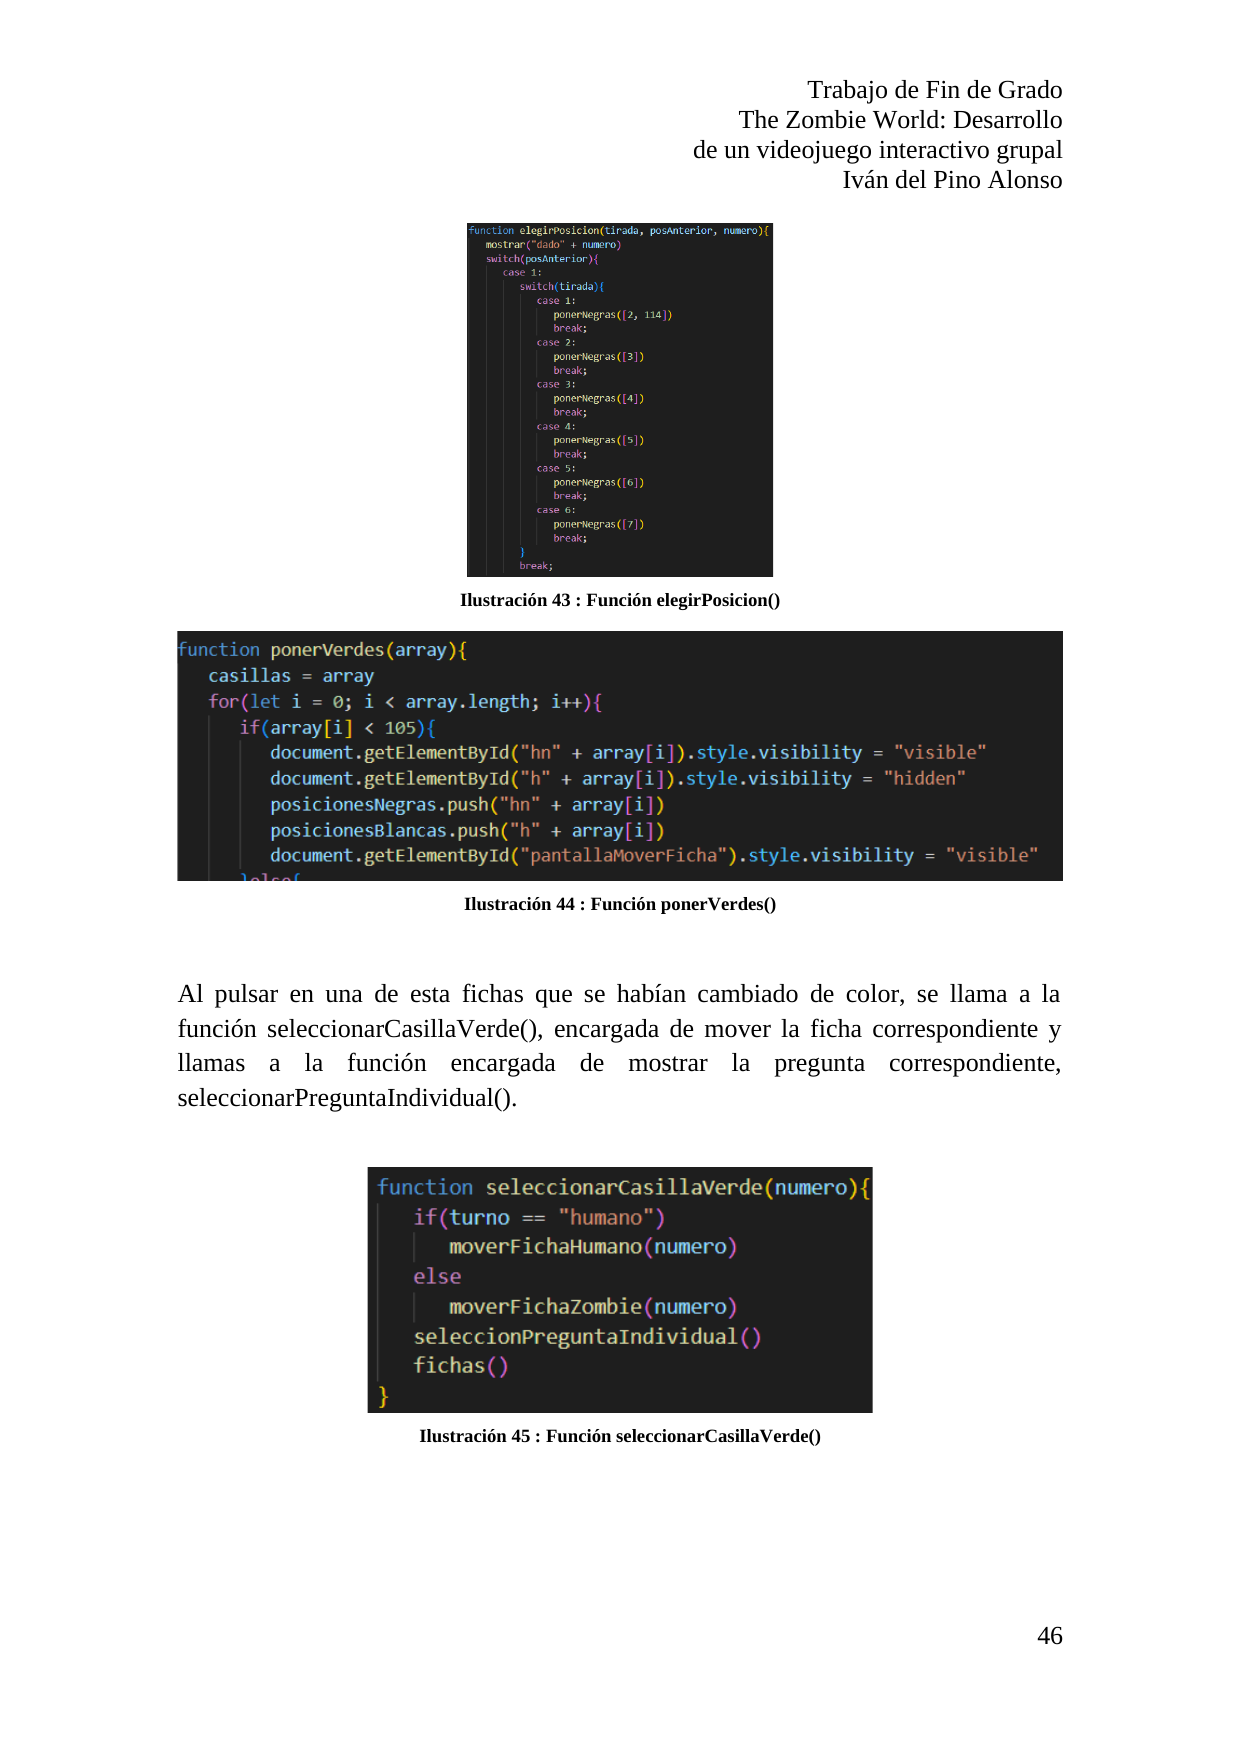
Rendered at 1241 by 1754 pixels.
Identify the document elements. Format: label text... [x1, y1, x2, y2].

text Ilustración 43 : Función elegirPosicion() [177, 589, 1063, 611]
picture [367, 1167, 873, 1413]
text Ilustración 45 : Función seleccionarCasillaVerde() [177, 1425, 1063, 1447]
text Ilustración 44 : Función ponerVerdes() [177, 893, 1063, 915]
picture [177, 631, 1063, 881]
picture [467, 223, 774, 577]
text Al pulsar en una de esta fichas que se habían cambiado de color, se llama a la función seleccionarCasillaVerde(), encargada de mover la ficha correspondiente y llamas a la función encargada de mostrar la pregunta correspondiente, seleccionarPreguntaIndividual(). [177, 978, 1063, 1112]
